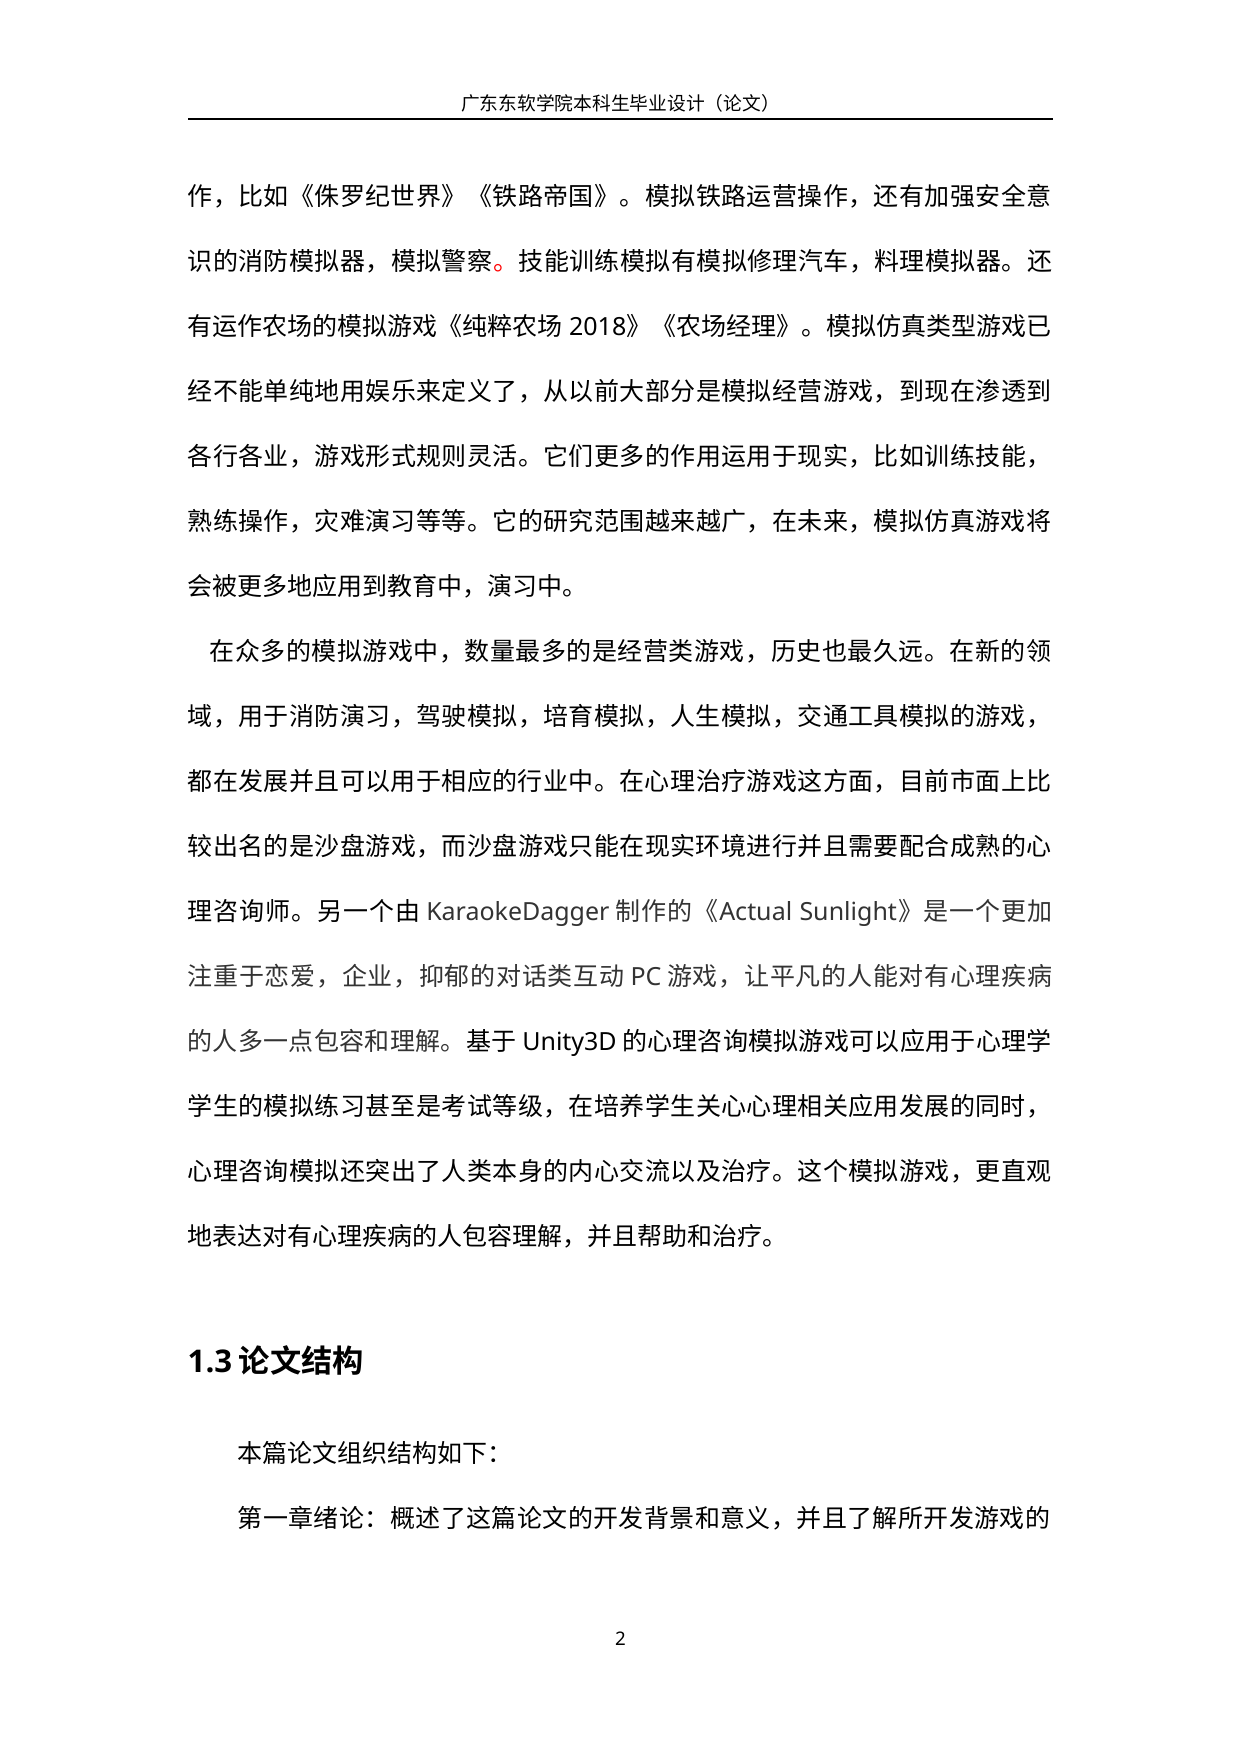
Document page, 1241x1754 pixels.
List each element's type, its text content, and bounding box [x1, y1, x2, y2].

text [187, 162, 1053, 617]
text 本篇论文组织结构如下： [187, 1419, 1053, 1484]
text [187, 1484, 1053, 1549]
text 在众多的模拟游戏中，数量最多的是经营类游戏，历史也最久远。在新的领域，用于消防演习，驾驶模拟，培育模拟，人生模拟，交通工具模拟的游戏，都在发展并且可以用于相应的行业中。在心理治疗游戏这方面，目前市面上比较出名的是沙盘游戏，而沙盘游戏只能在现实环境进行并且需要配合成熟的心理咨询师。另一个由KaraokeDagger制作的《Actual Sunlight》是一个更加注重于恋爱，企业，抑郁的对话类互动PC游戏，让平凡的人能对有心理疾病的人多一点包容和理解。基于Unity3D的心理咨询模拟游戏可以应用于心理学学生的模拟练习甚至是考试等级，在培养学生关心心理相关应用发展的同时，心理咨询模拟还突出了人类本身的内心交流以及治疗。这个模拟游戏，更直观地表达对有心理疾病的人包容理解，并且帮助和治疗。 [187, 617, 1053, 1267]
subtitle 1.3论文结构 [187, 1327, 1053, 1392]
